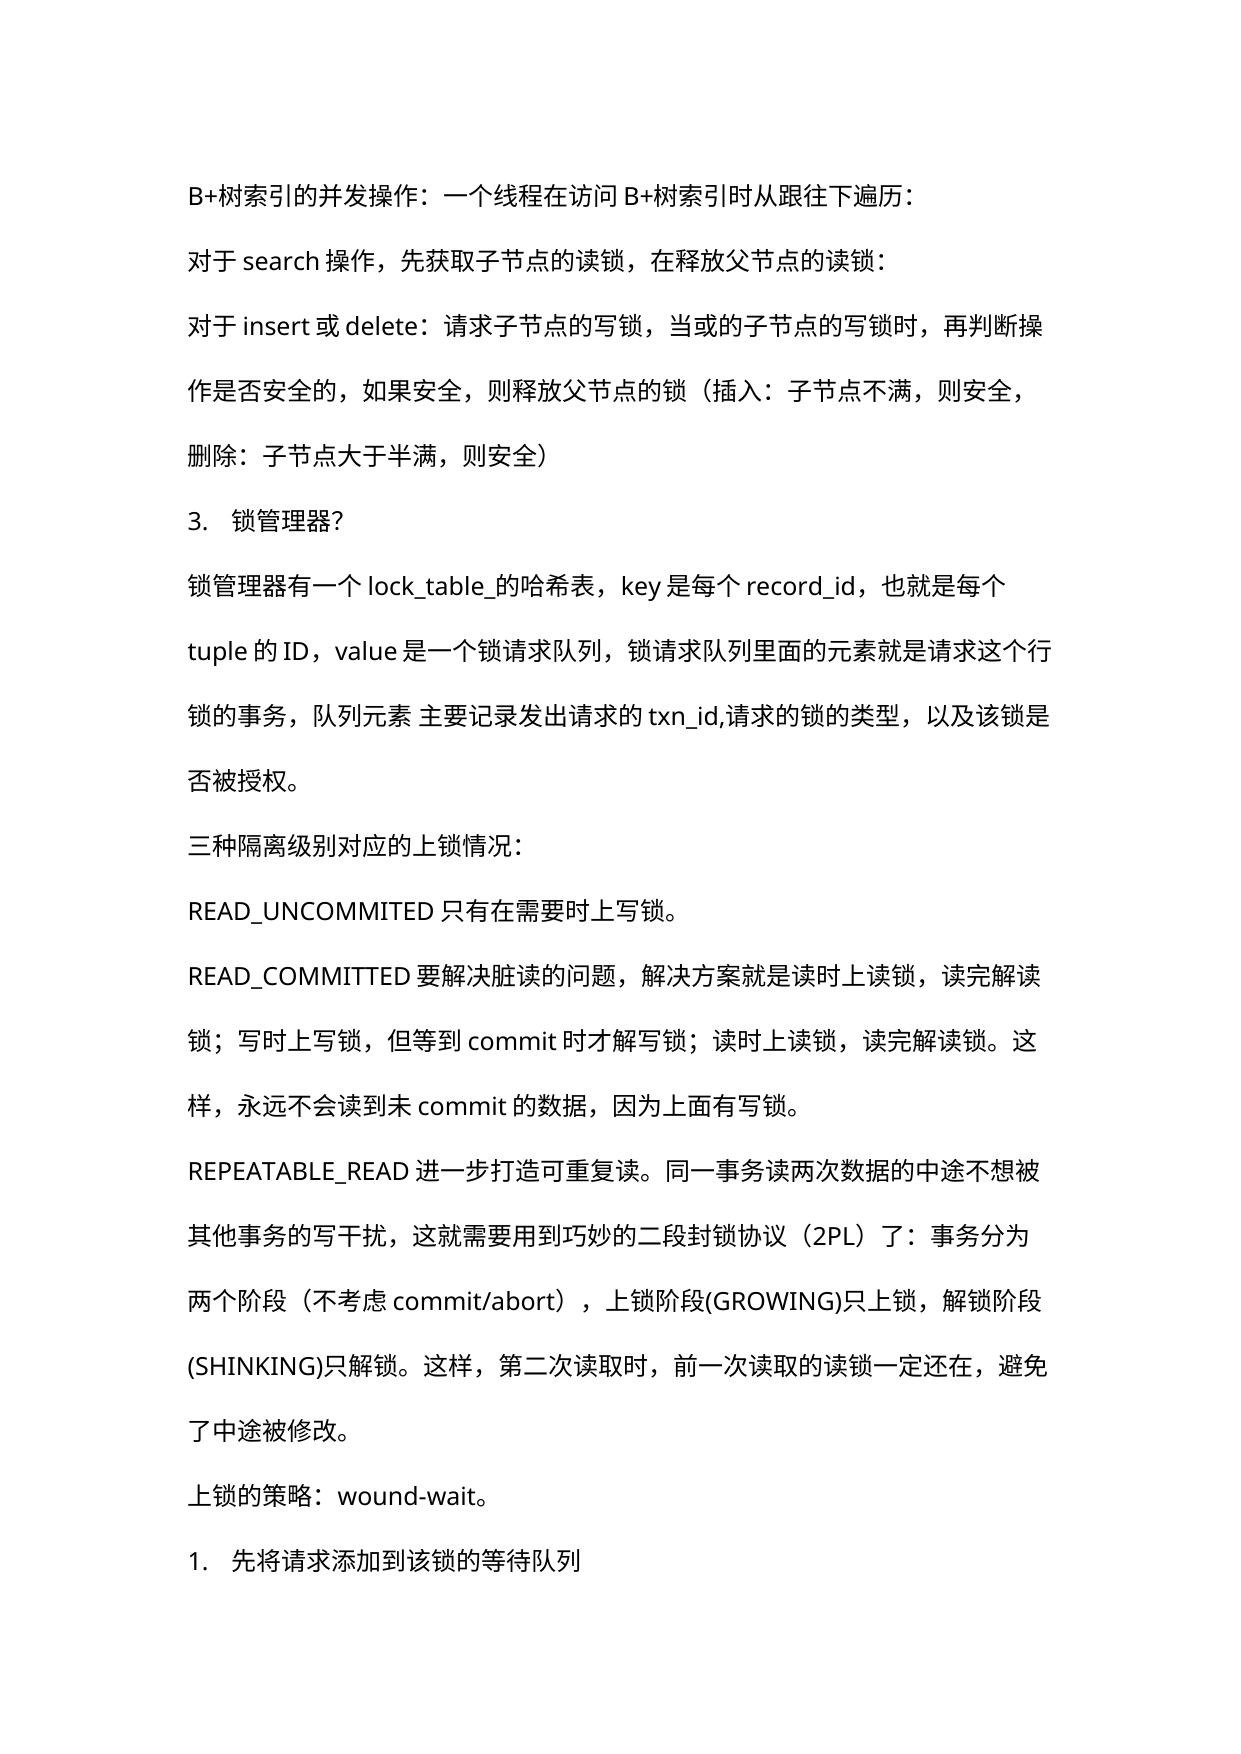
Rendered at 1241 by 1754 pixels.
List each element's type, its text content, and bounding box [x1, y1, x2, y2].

text READ_COMMITTED要解决脏读的问题，解决方案就是读时上读锁，读完解读锁；写时上写锁，但等到commit时才解写锁；读时上读锁，读完解读锁。这样，永远不会读到未commit的数据，因为上面有写锁。 [187, 942, 1053, 1137]
text 对于search操作，先获取子节点的读锁，在释放父节点的读锁： [187, 227, 1053, 292]
text 对于insert或delete：请求子节点的写锁，当或的子节点的写锁时，再判断操作是否安全的，如果安全，则释放父节点的锁（插入：子节点不满，则安全，删除：子节点大于半满，则安全） [187, 292, 1053, 487]
text 三种隔离级别对应的上锁情况： [187, 812, 1053, 877]
list 先将请求添加到该锁的等待队列 [187, 1527, 1053, 1592]
list 锁管理器？ [187, 487, 1053, 552]
text 锁管理器有一个lock_table_的哈希表，key是每个record_id，也就是每个tuple的ID，value是一个锁请求队列，锁请求队列里面的元素就是请求这个行锁的事务，队列元素 主要记录发出请求的txn_id,请求的锁的类型，以及该锁是否被授权。 [187, 552, 1053, 812]
text REPEATABLE_READ进一步打造可重复读。同一事务读两次数据的中途不想被其他事务的写干扰，这就需要用到巧妙的二段封锁协议（2PL）了：事务分为两个阶段（不考虑commit/abort），上锁阶段(GROWING)只上锁，解锁阶段(SHINKING)只解锁。这样，第二次读取时，前一次读取的读锁一定还在，避免了中途被修改。 [187, 1137, 1053, 1462]
text B+树索引的并发操作：一个线程在访问B+树索引时从跟往下遍历： [187, 162, 1053, 227]
text 上锁的策略：wound-wait。 [187, 1462, 1053, 1527]
text READ_UNCOMMITED只有在需要时上写锁。 [187, 877, 1053, 942]
